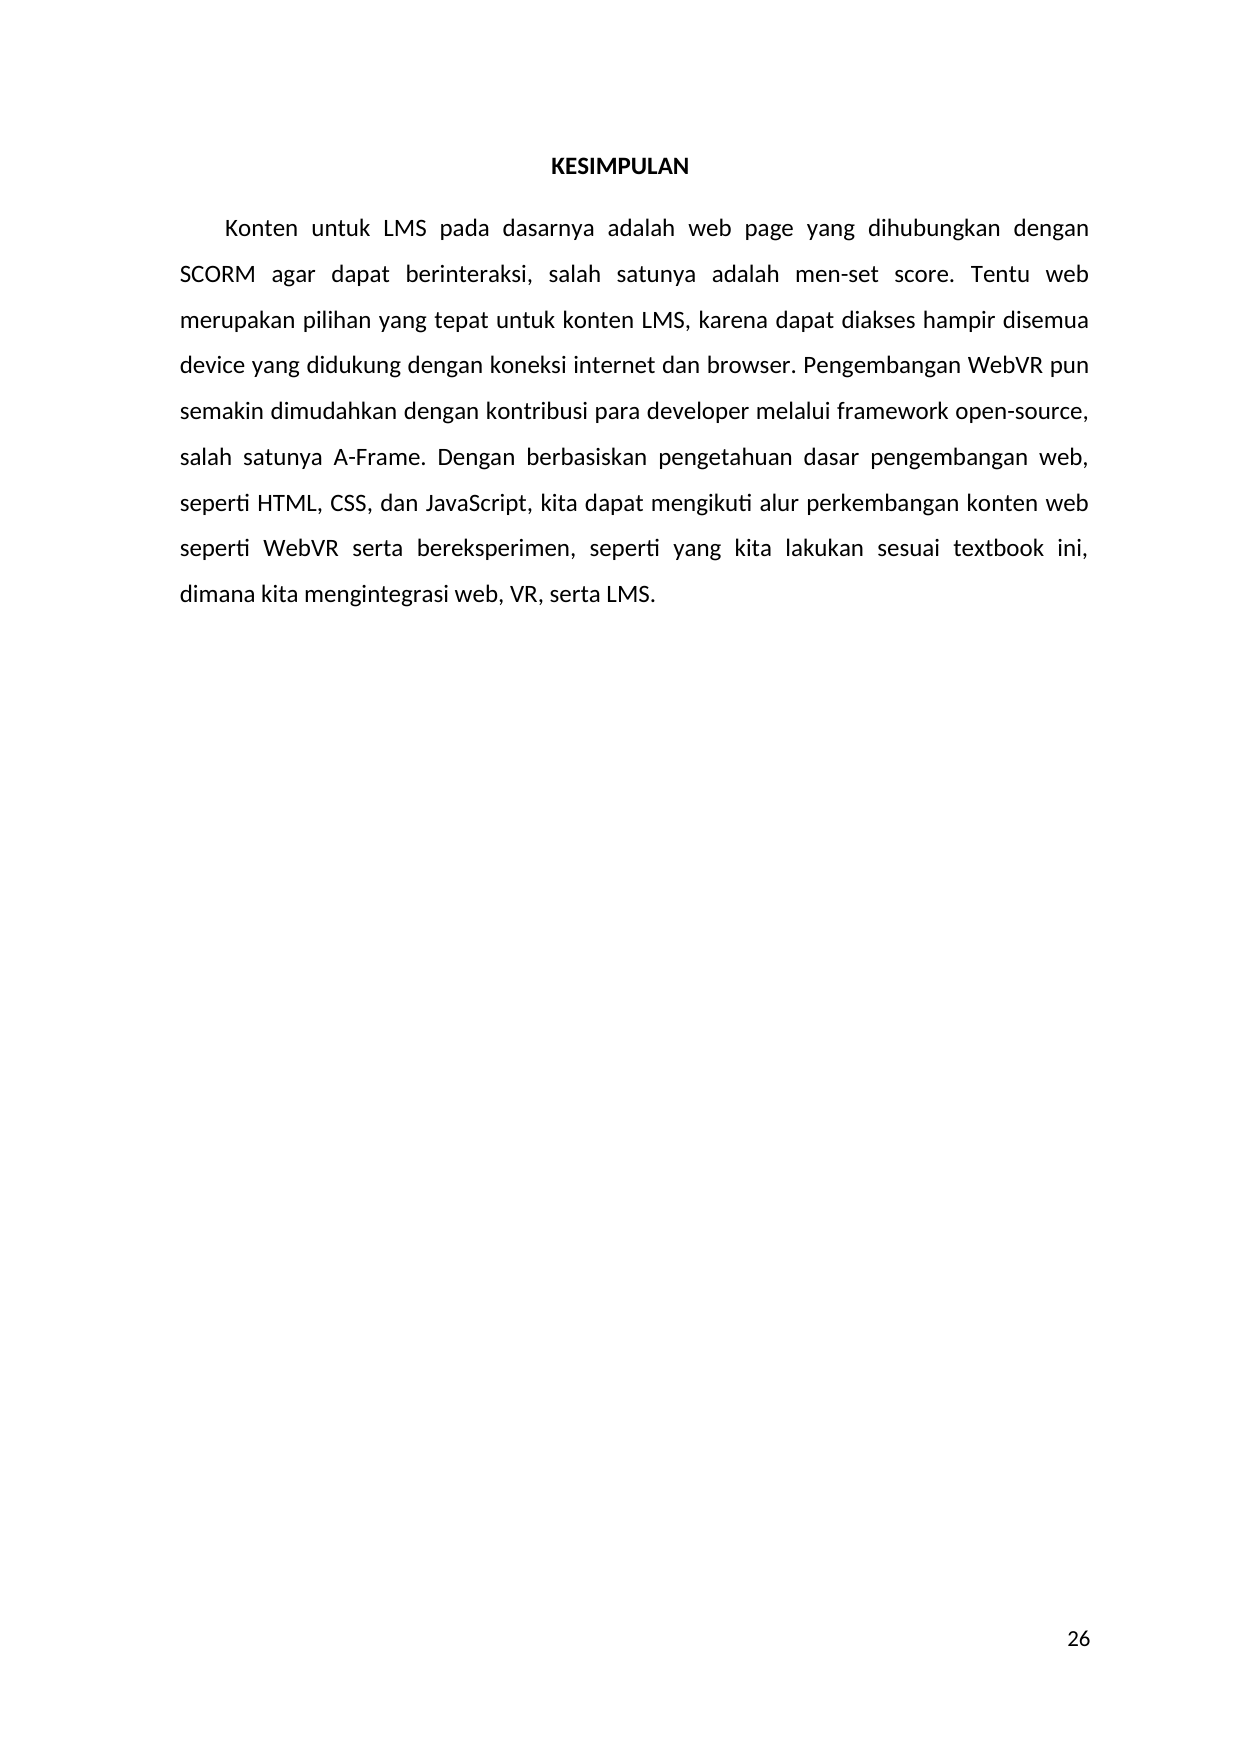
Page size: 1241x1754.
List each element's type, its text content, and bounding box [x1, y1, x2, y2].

list Konten untuk LMS pada dasarnya adalah web page yang dihubungkan dengan SCORM agar dapat berinteraksi, salah satunya adalah men-set score. Tentu web merupakan pilihan yang tepat untuk konten LMS, karena dapat diakses hampir disemua device yang didukung dengan koneksi internet dan browser. Pengembangan WebVR pun semakin dimudahkan dengan kontribusi para developer melalui framework open-source, salah satunya A-Frame. Dengan berbasiskan pengetahuan dasar pengembangan web, seperti HTML, CSS, dan JavaScript, kita dapat mengikuti alur perkembangan konten web seperti WebVR serta bereksperimen, seperti yang kita lakukan sesuai textbook ini, dimana kita mengintegrasi web, VR, serta LMS. [179, 212, 1090, 609]
text KESIMPULAN [150, 150, 1090, 181]
